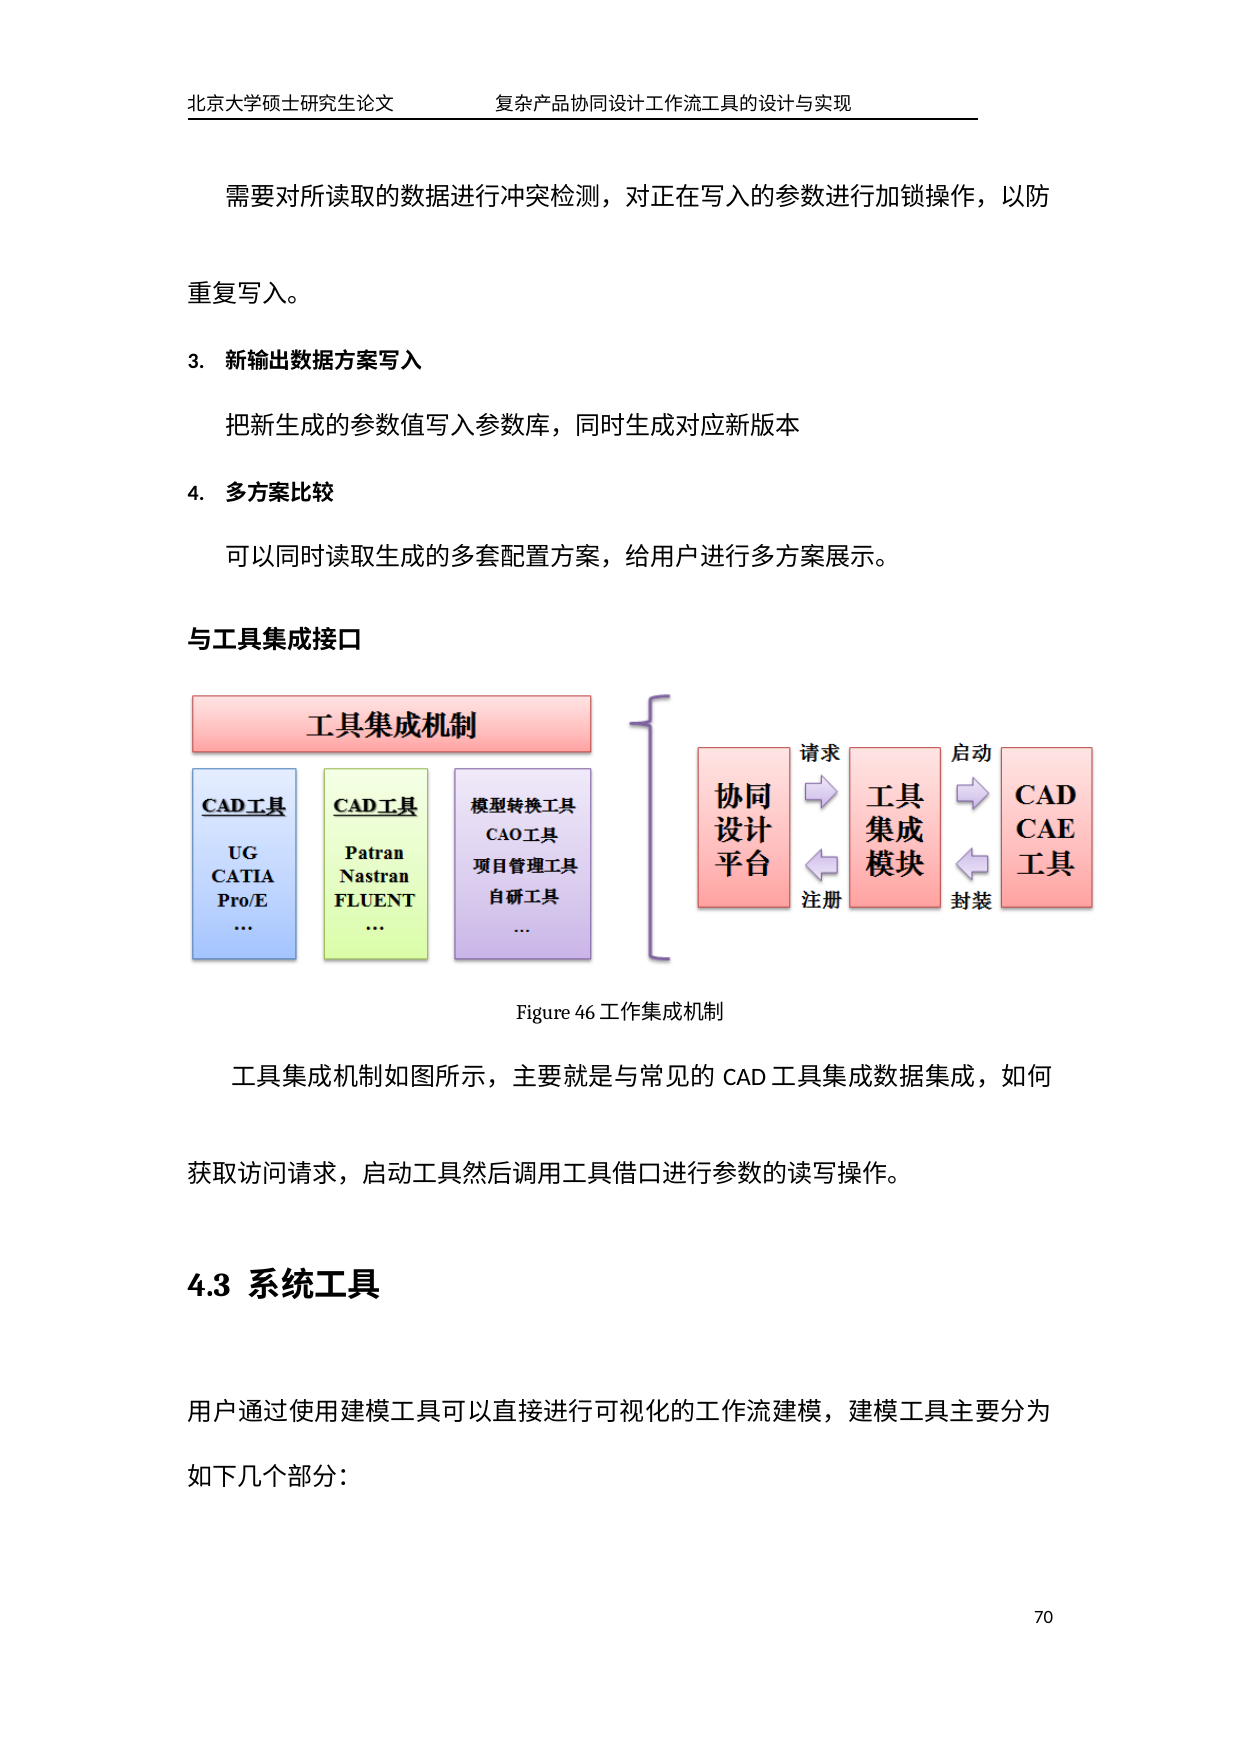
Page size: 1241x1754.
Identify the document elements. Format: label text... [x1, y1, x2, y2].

list 新输出数据方案写入 [187, 343, 1053, 375]
text 需要对所读取的数据进行冲突检测，对正在写入的参数进行加锁操作，以防重复写入。 [187, 162, 1053, 324]
text 工具集成机制如图所示，主要就是与常见的CAD工具集成数据集成，如何获取访问请求，启动工具然后调用工具借口进行参数的读写操作。 [187, 1042, 1053, 1204]
text 把新生成的参数值写入参数库，同时生成对应新版本 [187, 391, 1053, 456]
subtitle 系统工具 [187, 1250, 1053, 1315]
picture [187, 688, 1102, 970]
text 用户通过使用建模工具可以直接进行可视化的工作流建模，建模工具主要分为如下几个部分： [187, 1377, 1053, 1507]
text 可以同时读取生成的多套配置方案，给用户进行多方案展示。 [187, 522, 1053, 587]
text Figure 46 工作集成机制 [187, 994, 1053, 1027]
list 多方案比较 [187, 474, 1053, 507]
text 与工具集成接口 [187, 606, 1053, 671]
